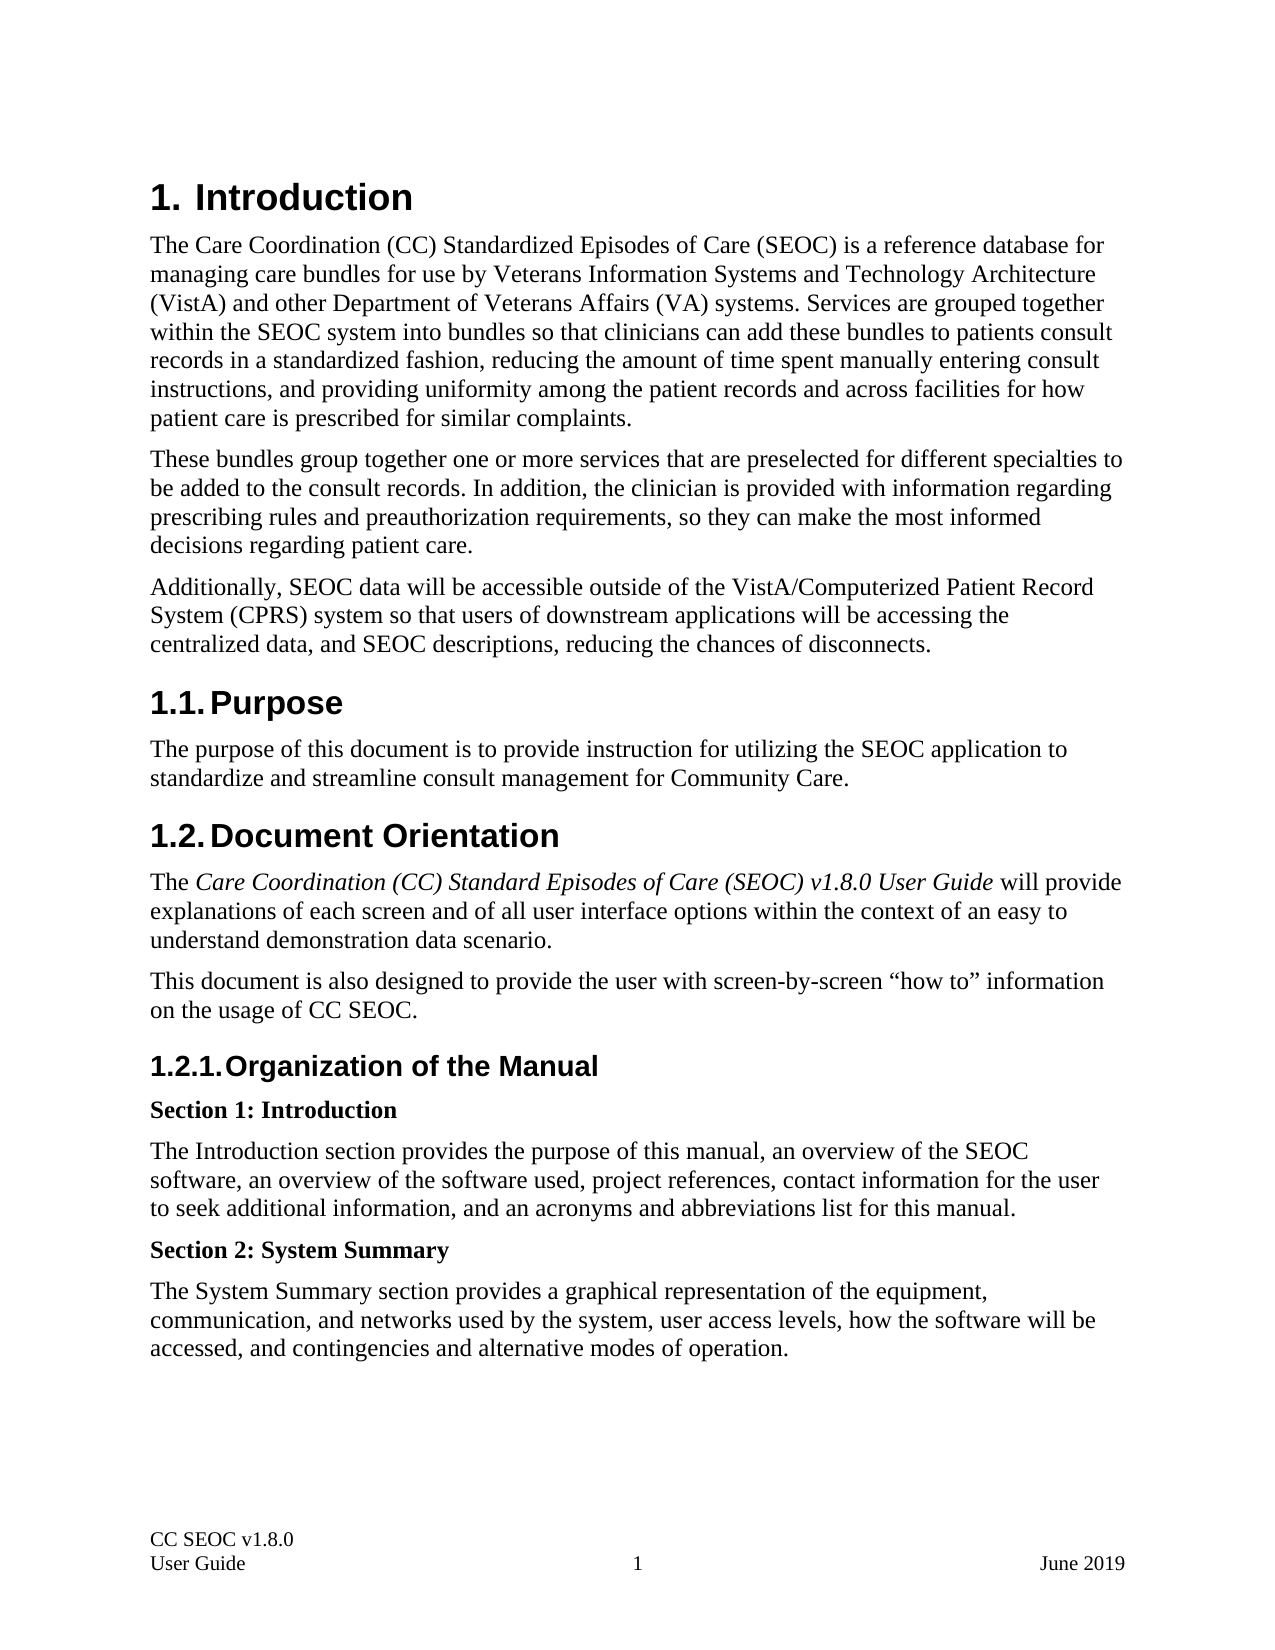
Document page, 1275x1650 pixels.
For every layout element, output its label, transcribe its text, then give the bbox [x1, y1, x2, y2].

text Additionally, SEOC data will be accessible outside of the VistA/Computerized Patient Record System (CPRS) system so that users of downstream applications will be accessing the centralized data, and SEOC descriptions, reducing the chances of disconnects. [150, 572, 1125, 658]
text This document is also designed to provide the user with screen-by-screen “how to” information on the usage of CC SEOC. [150, 966, 1125, 1024]
text The Care Coordination (CC) Standardized Episodes of Care (SEOC) is a reference database for managing care bundles for use by Veterans Information Systems and Technology Architecture (VistA) and other Department of Veterans Affairs (VA) systems. Services are grouped together within the SEOC system into bundles so that clinicians can add these bundles to patients consult records in a standardized fashion, reducing the amount of time spent manually entering consult instructions, and providing uniformity among the patient records and across facilities for how patient care is prescribed for similar complaints. [150, 231, 1125, 432]
text The System Summary section provides a graphical representation of the equipment, communication, and networks used by the system, user access levels, how the software will be accessed, and contingencies and alternative modes of operation. [150, 1276, 1125, 1362]
text The Care Coordination (CC) Standard Episodes of Care (SEOC) v1.8.0 User Guide will provide explanations of each screen and of all user interface options within the context of an easy to understand demonstration data scenario. [150, 867, 1125, 954]
subtitle Purpose [150, 683, 1125, 722]
subtitle Introduction [150, 175, 1125, 218]
text These bundles group together one or more services that are preselected for different specialties to be added to the consult records. In addition, the clinician is provided with information regarding prescribing rules and preauthorization requirements, so they can make the most informed decisions regarding patient care. [150, 444, 1125, 559]
text Section 1: Introduction [150, 1095, 1125, 1123]
text Section 2: System Summary [150, 1235, 1125, 1263]
subtitle Document Orientation [150, 817, 1125, 855]
text The purpose of this document is to provide instruction for utilizing the SEOC application to standardize and streamline consult management for Community Care. [150, 734, 1125, 792]
subtitle Organization of the Manual [150, 1049, 1125, 1082]
text The Introduction section provides the purpose of this manual, an overview of the SEOC software, an overview of the software used, project references, contact information for the user to seek additional information, and an acronyms and abbreviations list for this manual. [150, 1136, 1125, 1222]
